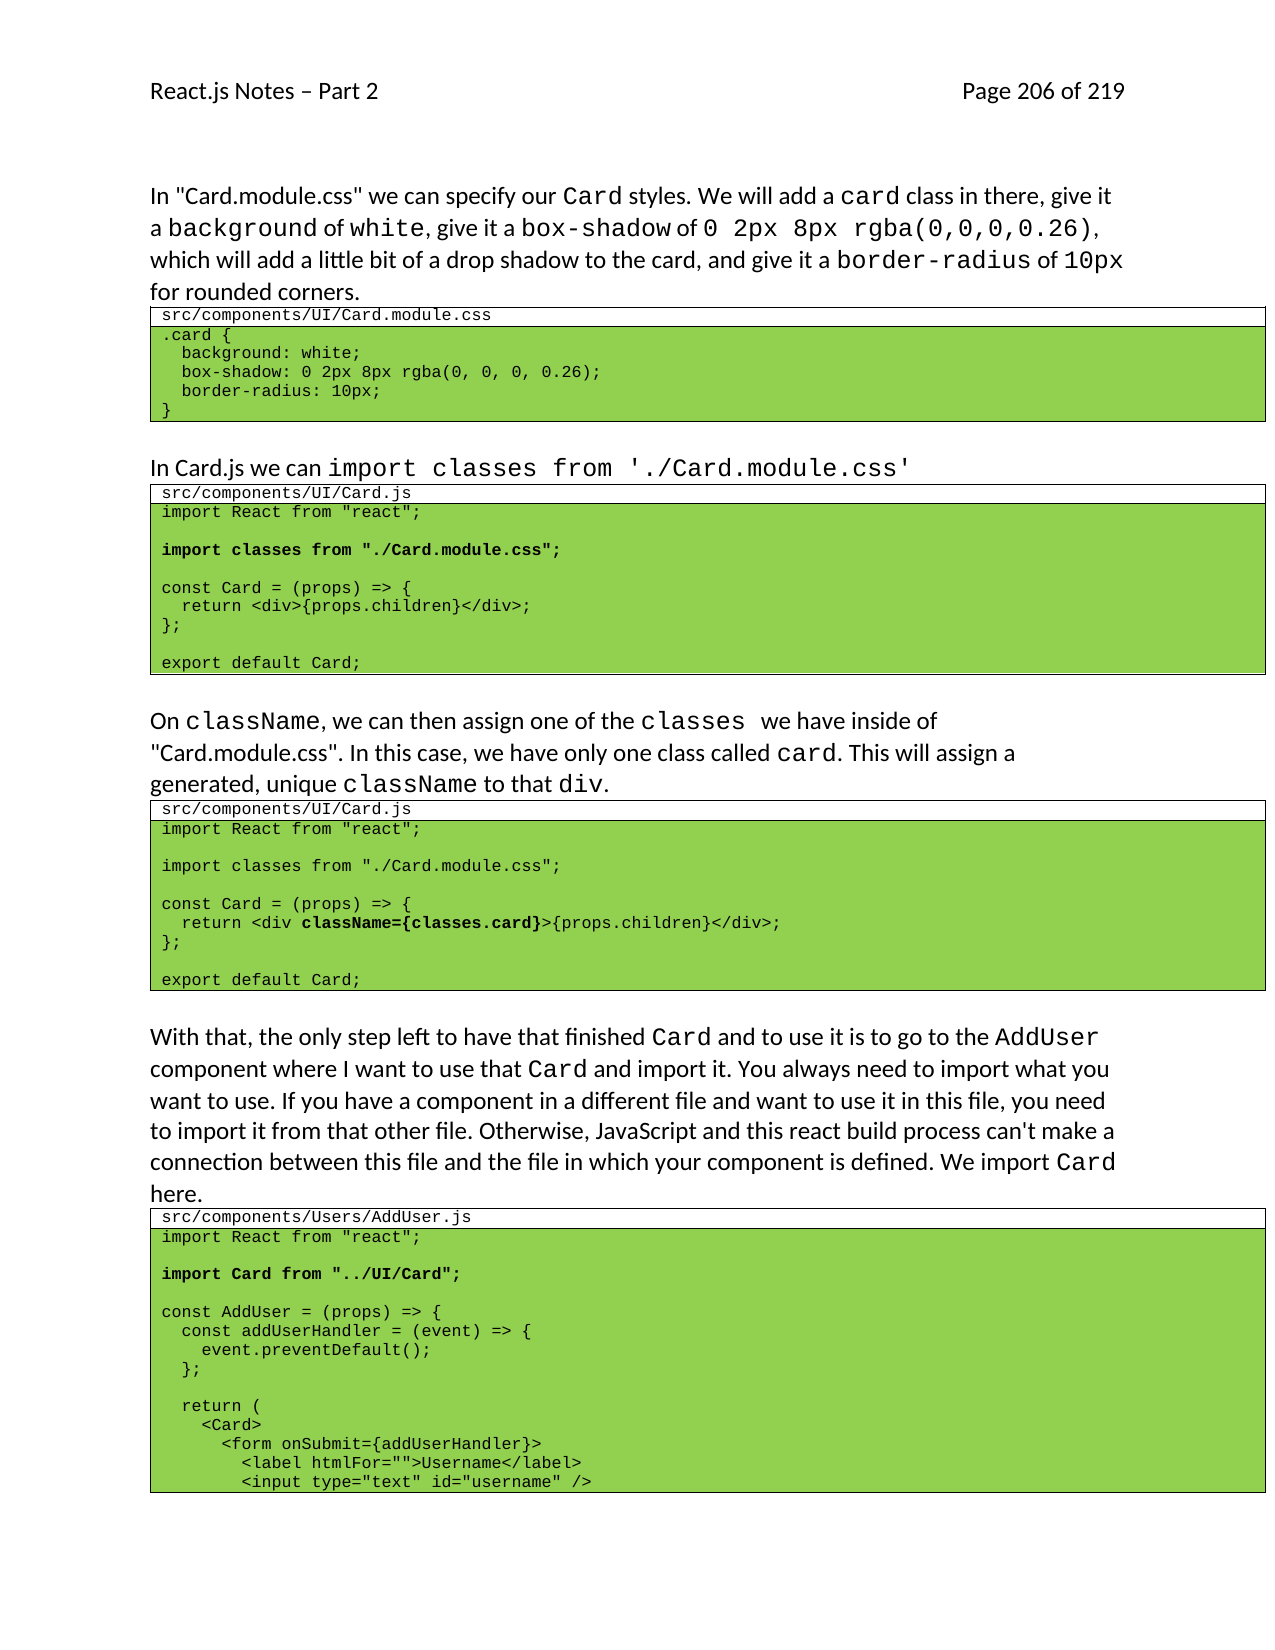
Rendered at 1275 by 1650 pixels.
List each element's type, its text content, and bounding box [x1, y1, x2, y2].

text On className, we can then assign one of the classes we have inside of "Card.module.css". In this case, we have only one class called card. This will assign a generated, unique className to that div. [150, 705, 1125, 800]
table_header src/components/UI/Card.module.css [151, 308, 1265, 326]
table_cell .card { background: white; box-shadow: 0 2px 8px rgba(0, 0, 0, 0.26); border-radius: 10px; } [151, 327, 1265, 421]
table_cell import React from "react"; import classes from "./Card.module.css"; const Card = (props) => { return <div>{props.children}</div>; }; export default Card; [151, 504, 1265, 673]
table_header src/components/UI/Card.js [151, 485, 1265, 503]
text In Card.js we can import classes from './Card.module.css' [150, 452, 1125, 484]
text With that, the only step left to have that finished Card and to use it is to go to the AddUser component where I want to use that Card and import it. You always need to import what you want to use. If you have a component in a different file and want to use it in this file, you need to import it from that other file. Otherwise, JavaScript and this react build process can't make a connection between this file and the file in which your component is defined. We import Card here. [150, 1021, 1125, 1208]
table_header src/components/Users/AddUser.js [151, 1209, 1265, 1228]
table_cell import React from "react"; import classes from "./Card.module.css"; const Card = (props) => { return <div className={classes.card}>{props.children}</div>; }; export default Card; [151, 821, 1265, 990]
text In "Card.module.css" we can specify our Card styles. We will add a card class in there, give it a background of white, give it a box-shadow of 0 2px 8px rgba(0,0,0,0.26), which will add a little bit of a drop shadow to the card, and give it a border-radius of 10px for rounded corners. [150, 181, 1125, 306]
table_header src/components/UI/Card.js [151, 801, 1265, 820]
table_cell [151, 1229, 1265, 1492]
